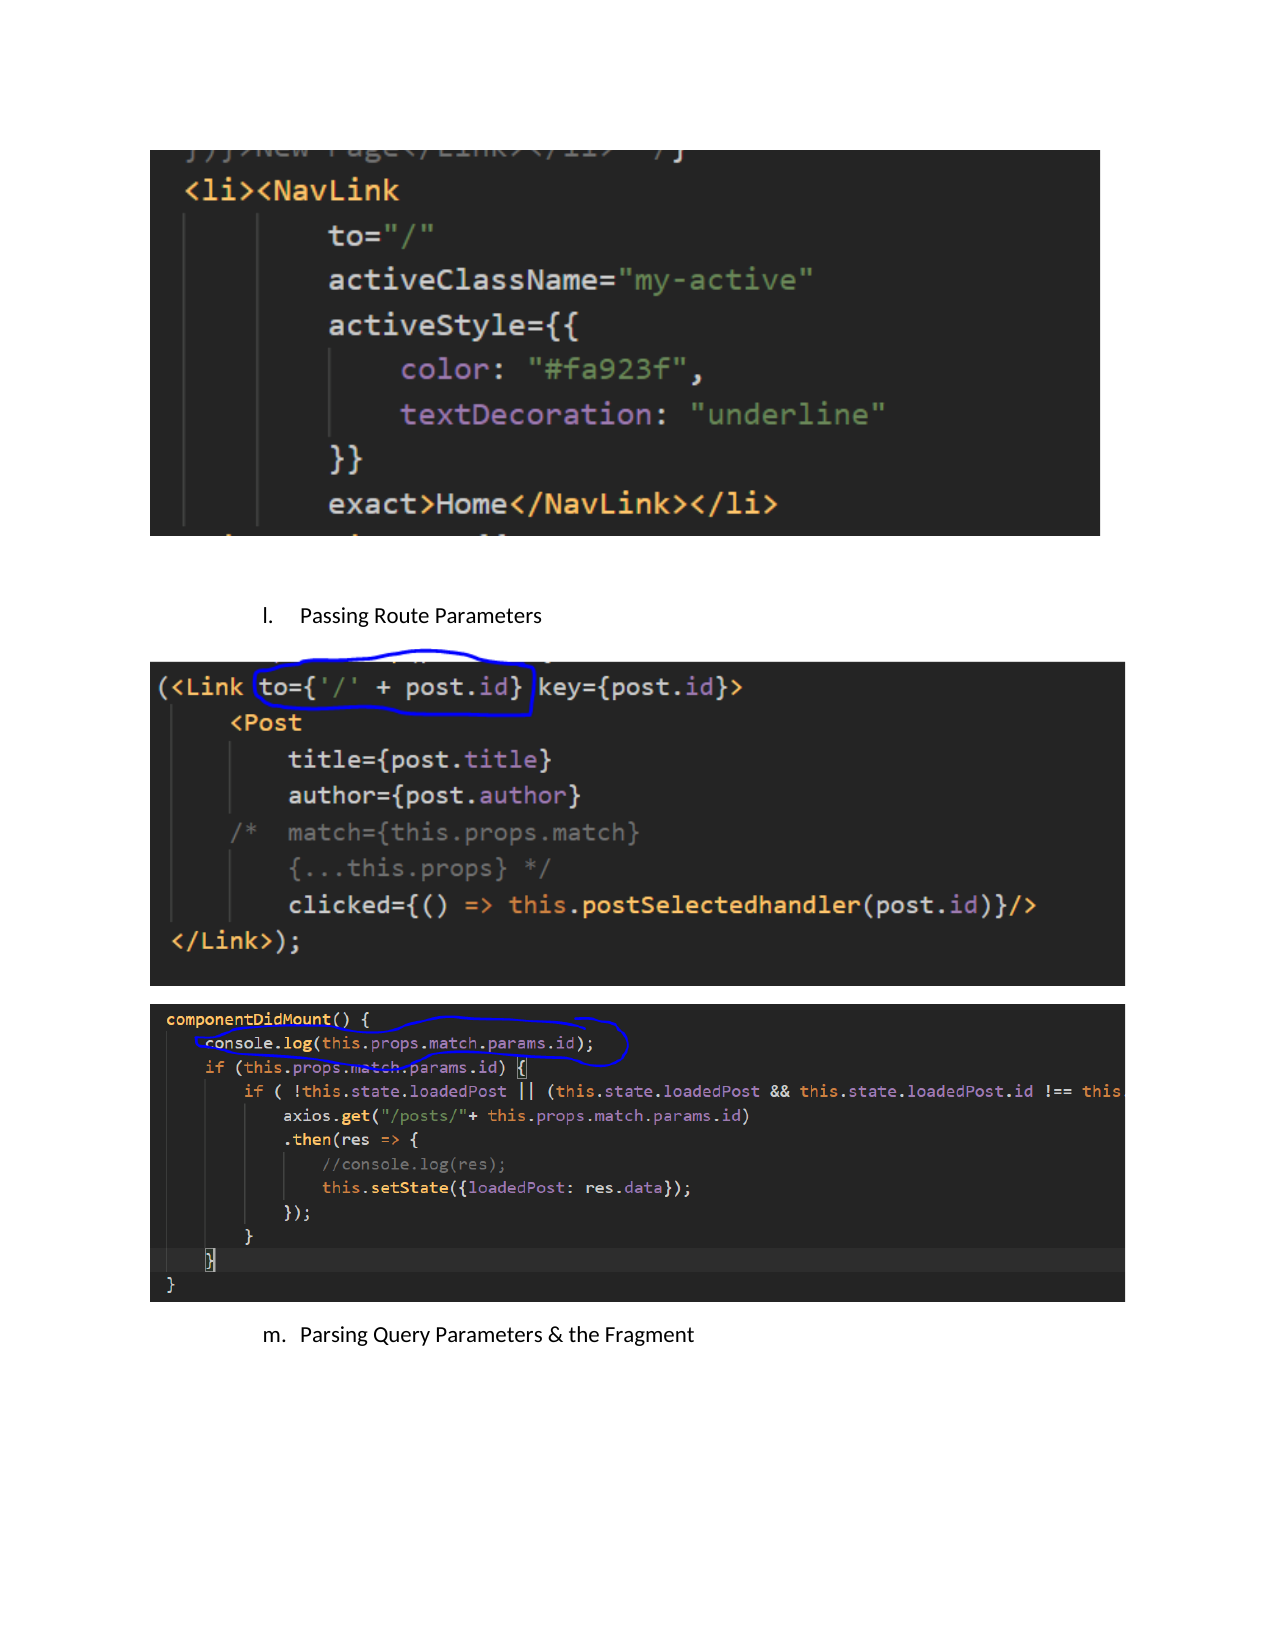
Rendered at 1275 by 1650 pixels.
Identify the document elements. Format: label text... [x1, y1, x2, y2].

list Parsing Query Parameters & the Fragment [262, 1320, 1125, 1348]
picture [150, 1004, 1125, 1302]
picture [150, 648, 1125, 986]
list Passing Route Parameters [262, 602, 1125, 630]
picture [150, 150, 1100, 536]
